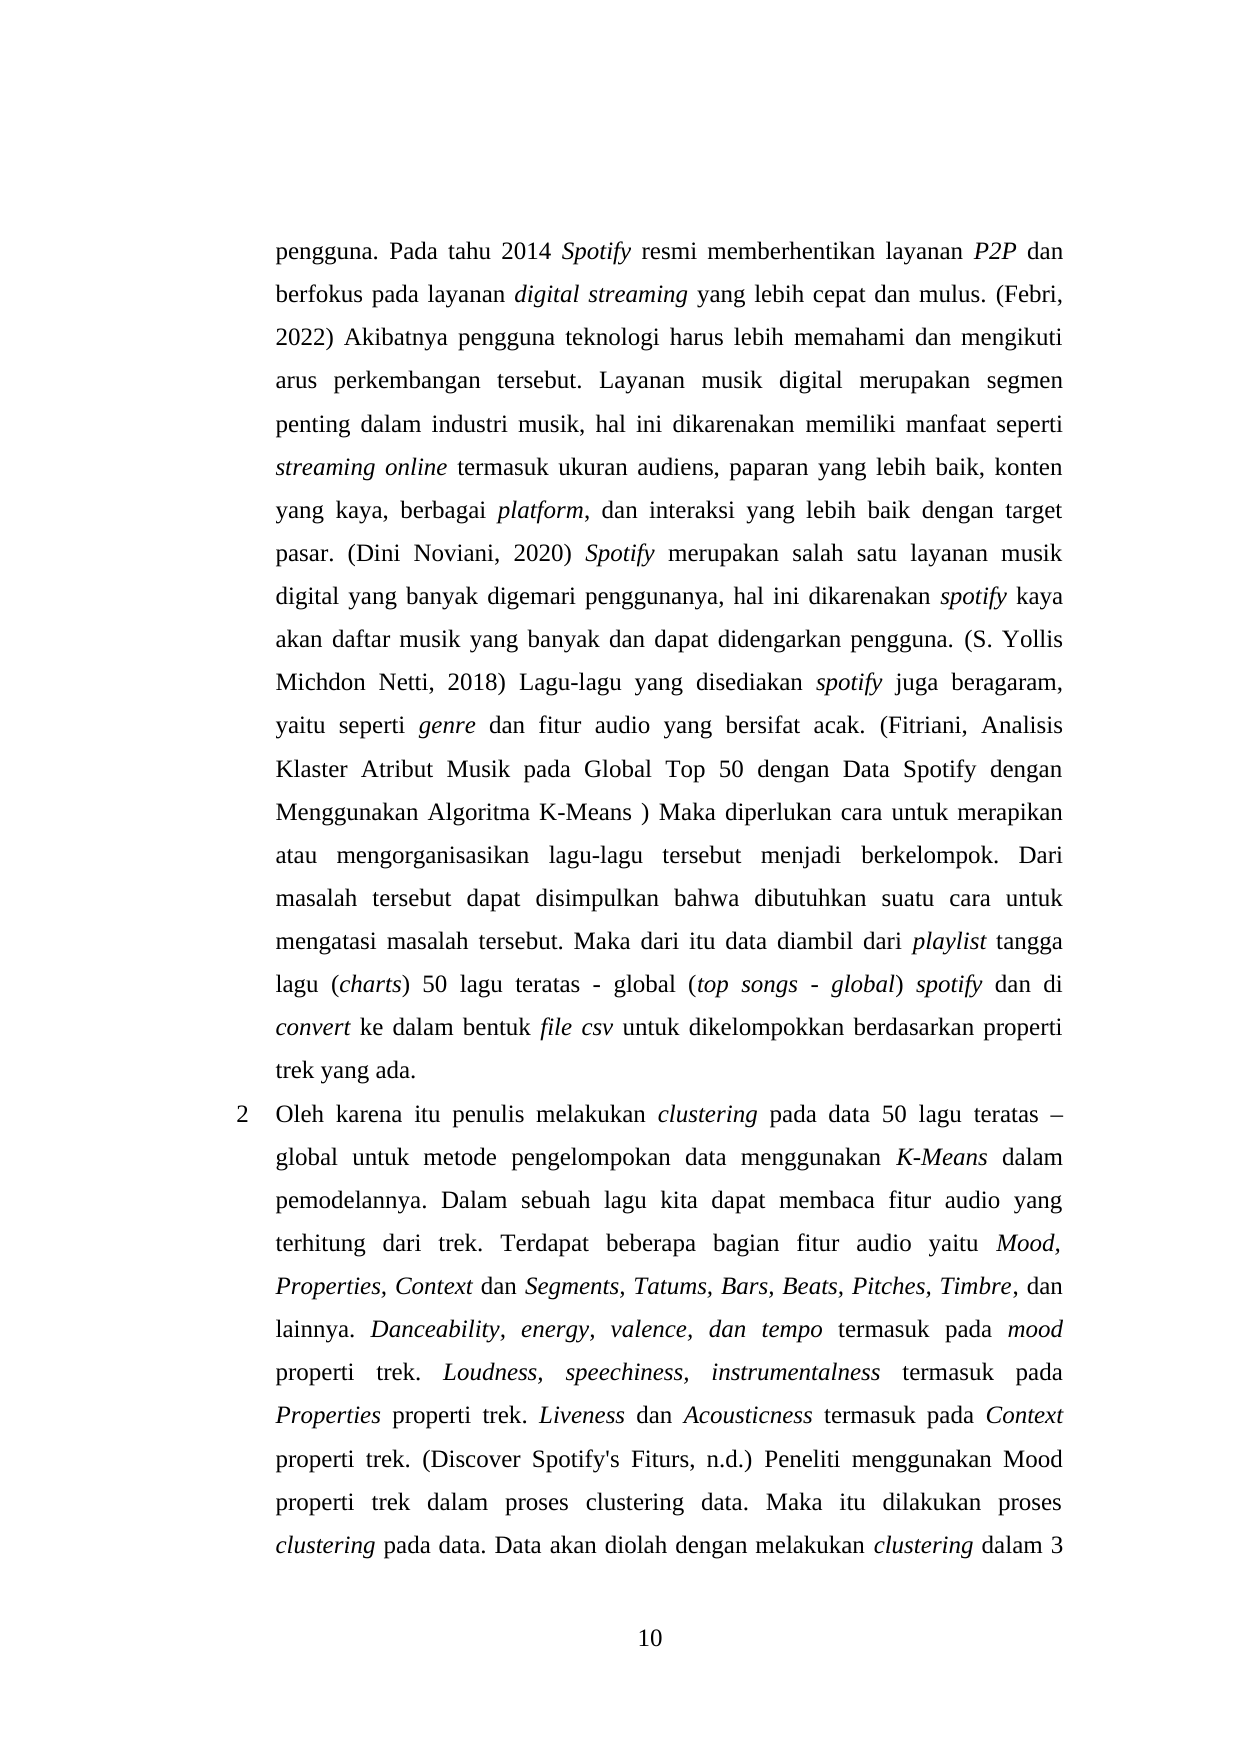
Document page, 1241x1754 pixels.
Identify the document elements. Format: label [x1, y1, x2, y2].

list [236, 1099, 1063, 1559]
list [236, 236, 1063, 1084]
